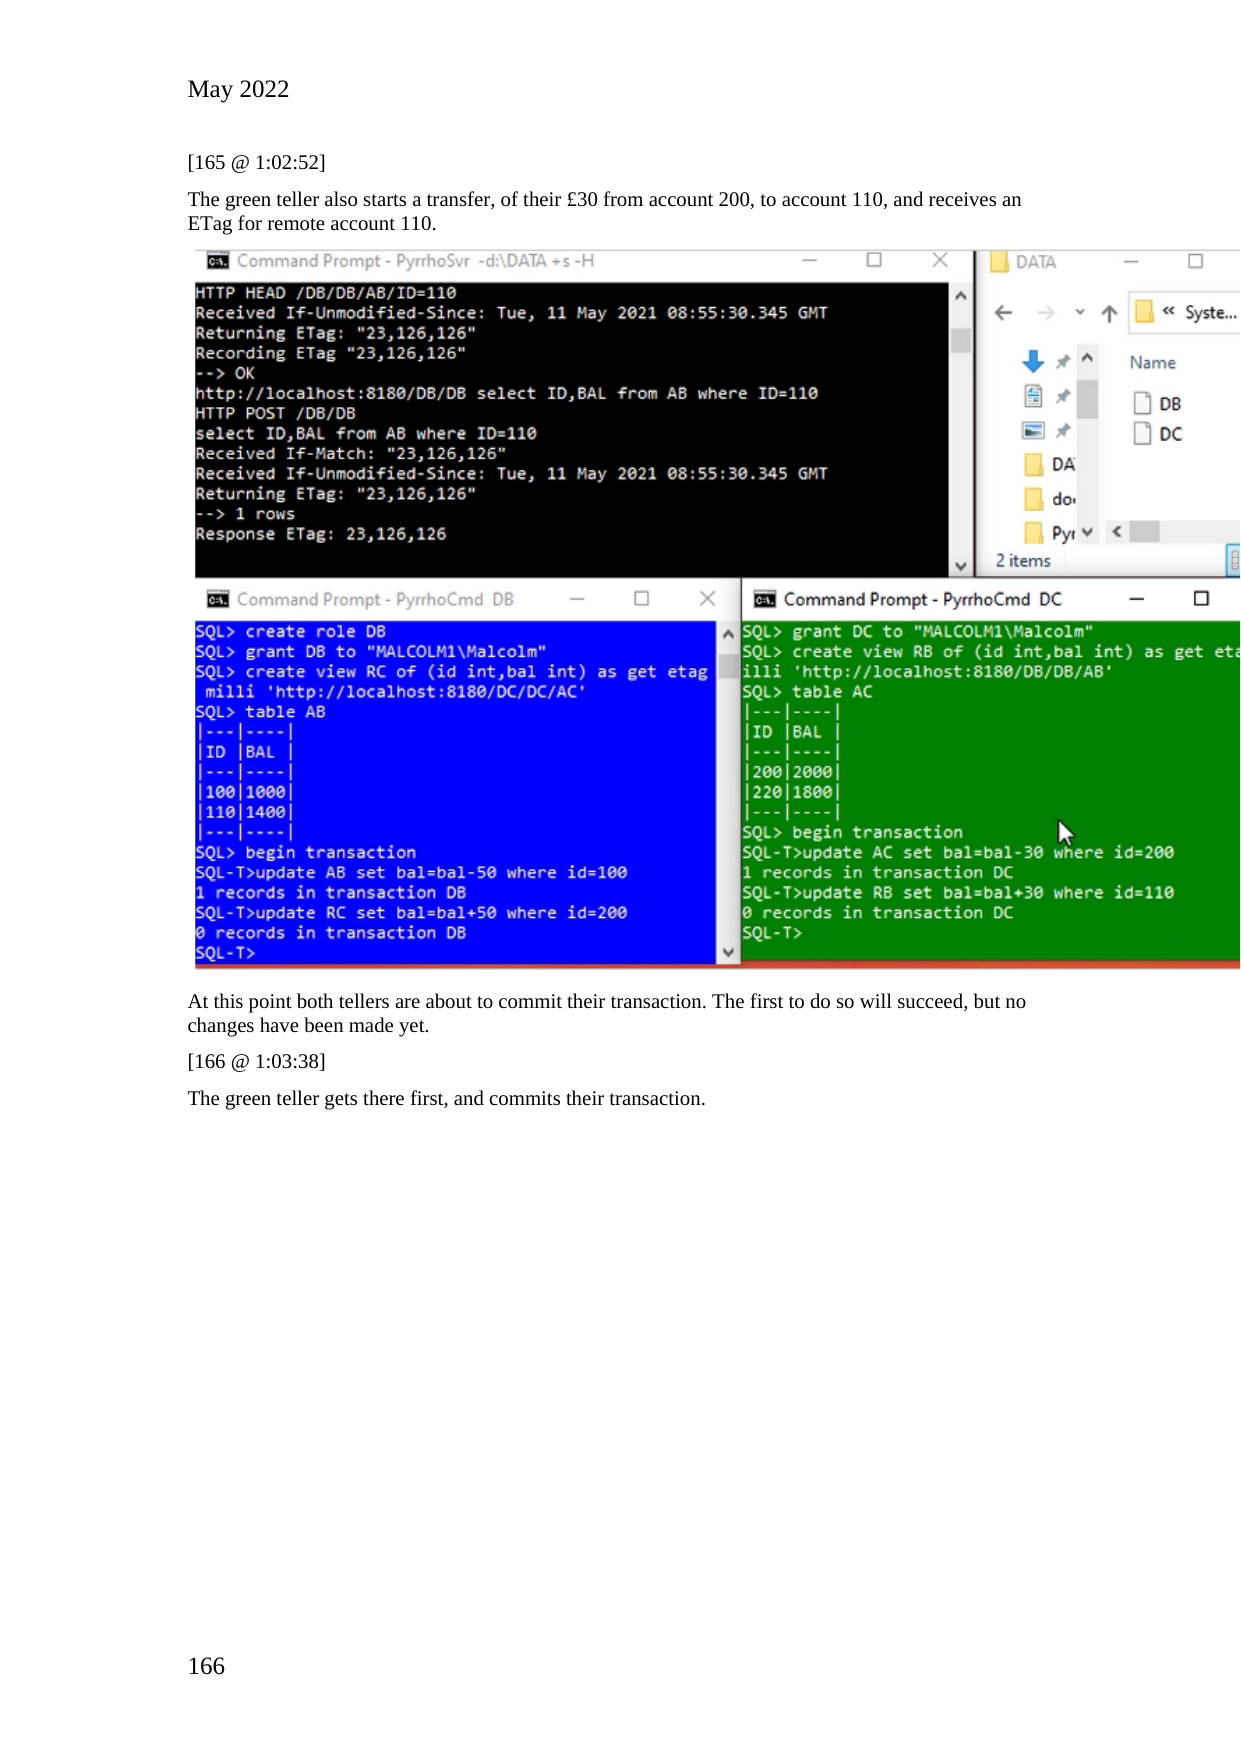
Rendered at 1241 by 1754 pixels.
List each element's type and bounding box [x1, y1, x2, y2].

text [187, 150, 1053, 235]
picture [187, 247, 1241, 977]
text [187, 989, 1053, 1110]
